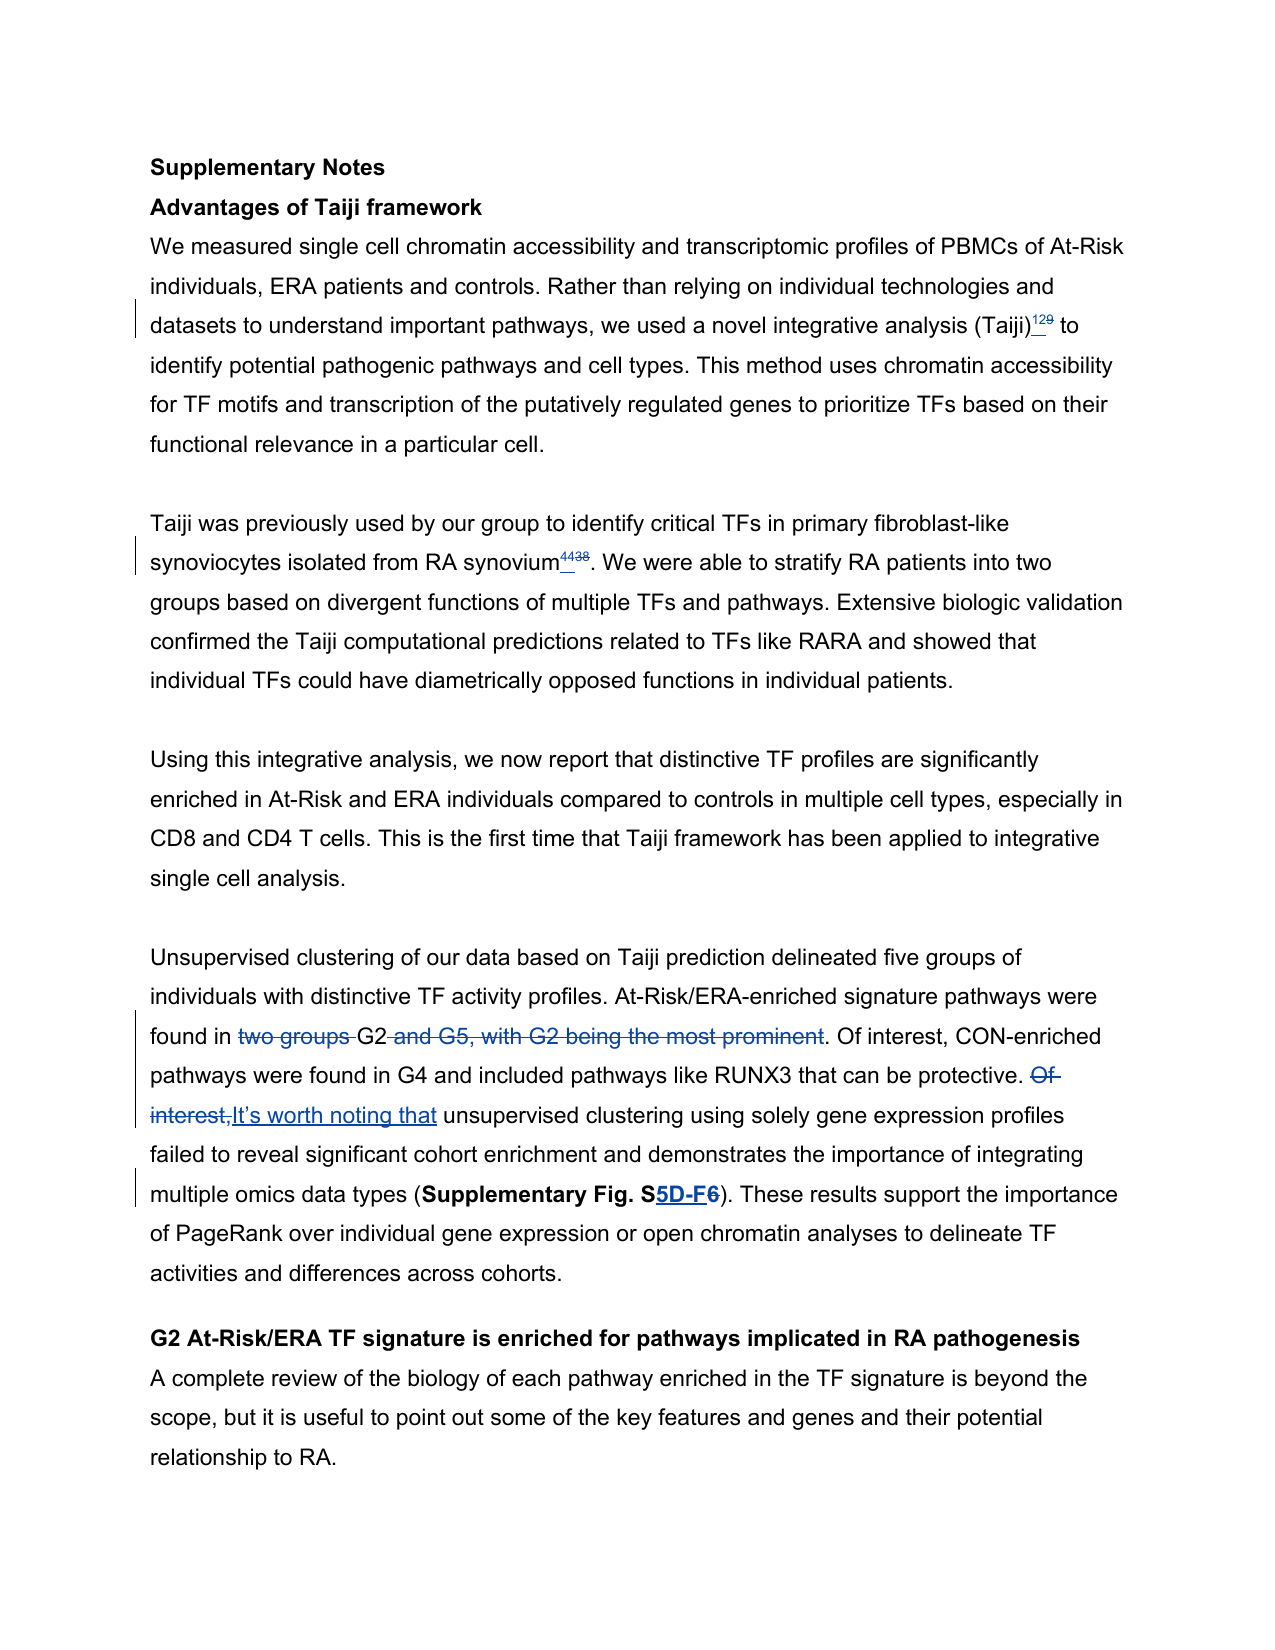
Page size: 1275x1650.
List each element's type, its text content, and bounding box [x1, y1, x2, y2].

text Taiji was previously used by our group to identify critical TFs in primary fibroblast-like synoviocytes isolated from RA synovium. We were able to stratify RA patients into two groups based on divergent functions of multiple TFs and pathways. Extensive biologic validation confirmed the Taiji computational predictions related to TFs like RARA and showed that individual TFs could have diametrically opposed functions in individual patients. [150, 509, 1125, 694]
text Using this integrative analysis, we now report that distinctive TF profiles are significantly enriched in At-Risk and ERA individuals compared to controls in multiple cell types, especially in CD8 and CD4 T cells. This is the first time that Taiji framework has been applied to integrative single cell analysis. [150, 746, 1125, 891]
subtitle Advantages of Taiji framework [150, 194, 1125, 220]
text We measured single cell chromatin accessibility and transcriptomic profiles of PBMCs of At-Risk individuals, ERA patients and controls. Rather than relying on individual technologies and datasets to understand important pathways, we used a novel integrative analysis (Taiji) to identify potential pathogenic pathways and cell types. This method uses chromatin accessibility for TF motifs and transcription of the putatively regulated genes to prioritize TFs based on their functional relevance in a particular cell. [150, 233, 1125, 457]
subtitle G2 At-Risk/ERA TF signature is enriched for pathways implicated in RA pathogenesis [150, 1325, 1125, 1352]
text A complete review of the biology of each pathway enriched in the TF signature is beyond the scope, but it is useful to point out some of the key features and genes and their potential relationship to RA. [150, 1365, 1125, 1470]
text Unsupervised clustering of our data based on Taiji prediction delineated five groups of individuals with distinctive TF activity profiles. At-Risk/ERA-enriched signature pathways were found in G2. Of interest, CON-enriched pathways were found in G4 and included pathways like RUNX3 that can be protective. unsupervised clustering using solely gene expression profiles failed to reveal significant cohort enrichment and demonstrates the importance of integrating multiple omics data types (Supplementary Fig. S). These results support the importance of PageRank over individual gene expression or open chromatin analyses to delineate TF activities and differences across cohorts. [150, 944, 1125, 1286]
subtitle Supplementary Notes [150, 154, 1125, 181]
